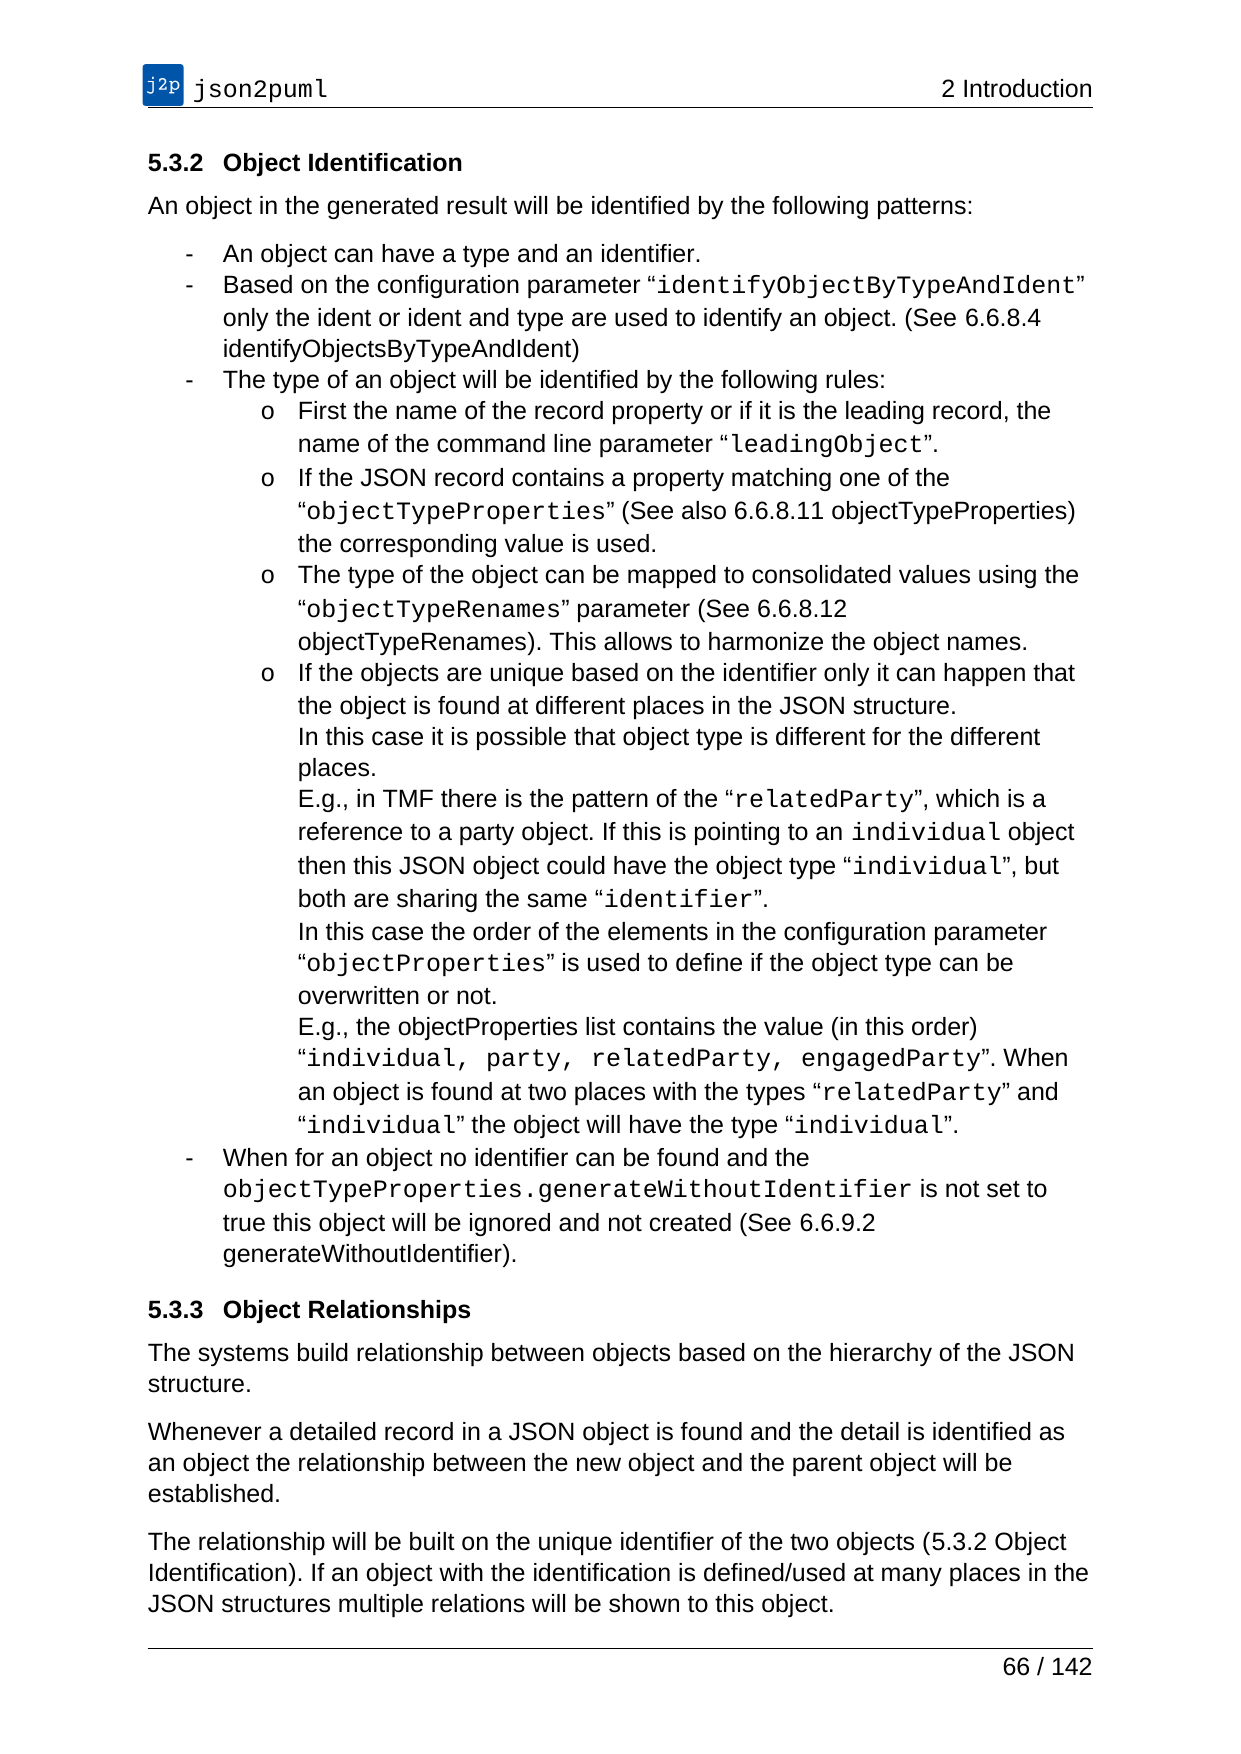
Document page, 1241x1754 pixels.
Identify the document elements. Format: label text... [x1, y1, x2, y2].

text The systems build relationship between objects based on the hierarchy of the JSON structure. [148, 1338, 1093, 1398]
list The type of an object will be identified by the following rules: [185, 365, 1093, 394]
list The type of the object can be mapped to consolidated values using the “objectTypeRenames” parameter (See 6.6.8.12 objectTypeRenames). This allows to harmonize the object names. [260, 560, 1093, 656]
text Whenever a detailed record in a JSON object is found and the detail is identified as an object the relationship between the new object and the parent object will be established. [148, 1417, 1093, 1508]
subtitle Object Relationships [148, 1294, 1093, 1323]
list First the name of the record property or if it is the leading record, the name of the command line parameter “leadingObject”. [260, 396, 1093, 460]
subtitle Object Identification [148, 148, 1093, 176]
list When for an object no identifier can be found and the objectTypeProperties.generateWithoutIdentifier is not set to true this object will be ignored and not created (See 6.6.9.2 generateWithoutIdentifier). [185, 1143, 1093, 1267]
list An object can have a type and an identifier. [185, 239, 1093, 268]
text An object in the generated result will be identified by the following patterns: [148, 191, 1093, 220]
list If the objects are unique based on the identifier only it can happen that the object is found at different places in the JSON structure. In this case it is possible that object type is different for the different places. E.g., in TMF there is the pattern of the “relatedParty”, which is a reference to a party object. If this is pointing to an individual object then this JSON object could have the object type “individual”, but both are sharing the same “identifier”. In this case the order of the elements in the configuration parameter “objectProperties” is used to define if the object type can be overwritten or not. E.g., the objectProperties list contains the value (in this order) “individual, party, relatedParty, engagedParty”. When an object is found at two places with the types “relatedParty” and “individual” the object will have the type “individual”. [260, 658, 1093, 1141]
list If the JSON record contains a property matching one of the “objectTypeProperties” (See also 6.6.8.11 objectTypeProperties) the corresponding value is used. [260, 463, 1093, 558]
text The relationship will be built on the unique identifier of the two objects (5.3.2 Object Identification). If an object with the identification is defined/used at many places in the JSON structures multiple relations will be shown to this object. [148, 1527, 1093, 1617]
list Based on the configuration parameter “identifyObjectByTypeAndIdent” only the ident or ident and type are used to identify an object. (See 6.6.8.4 identifyObjectsByTypeAndIdent) [185, 270, 1093, 363]
picture [142, 64, 184, 106]
